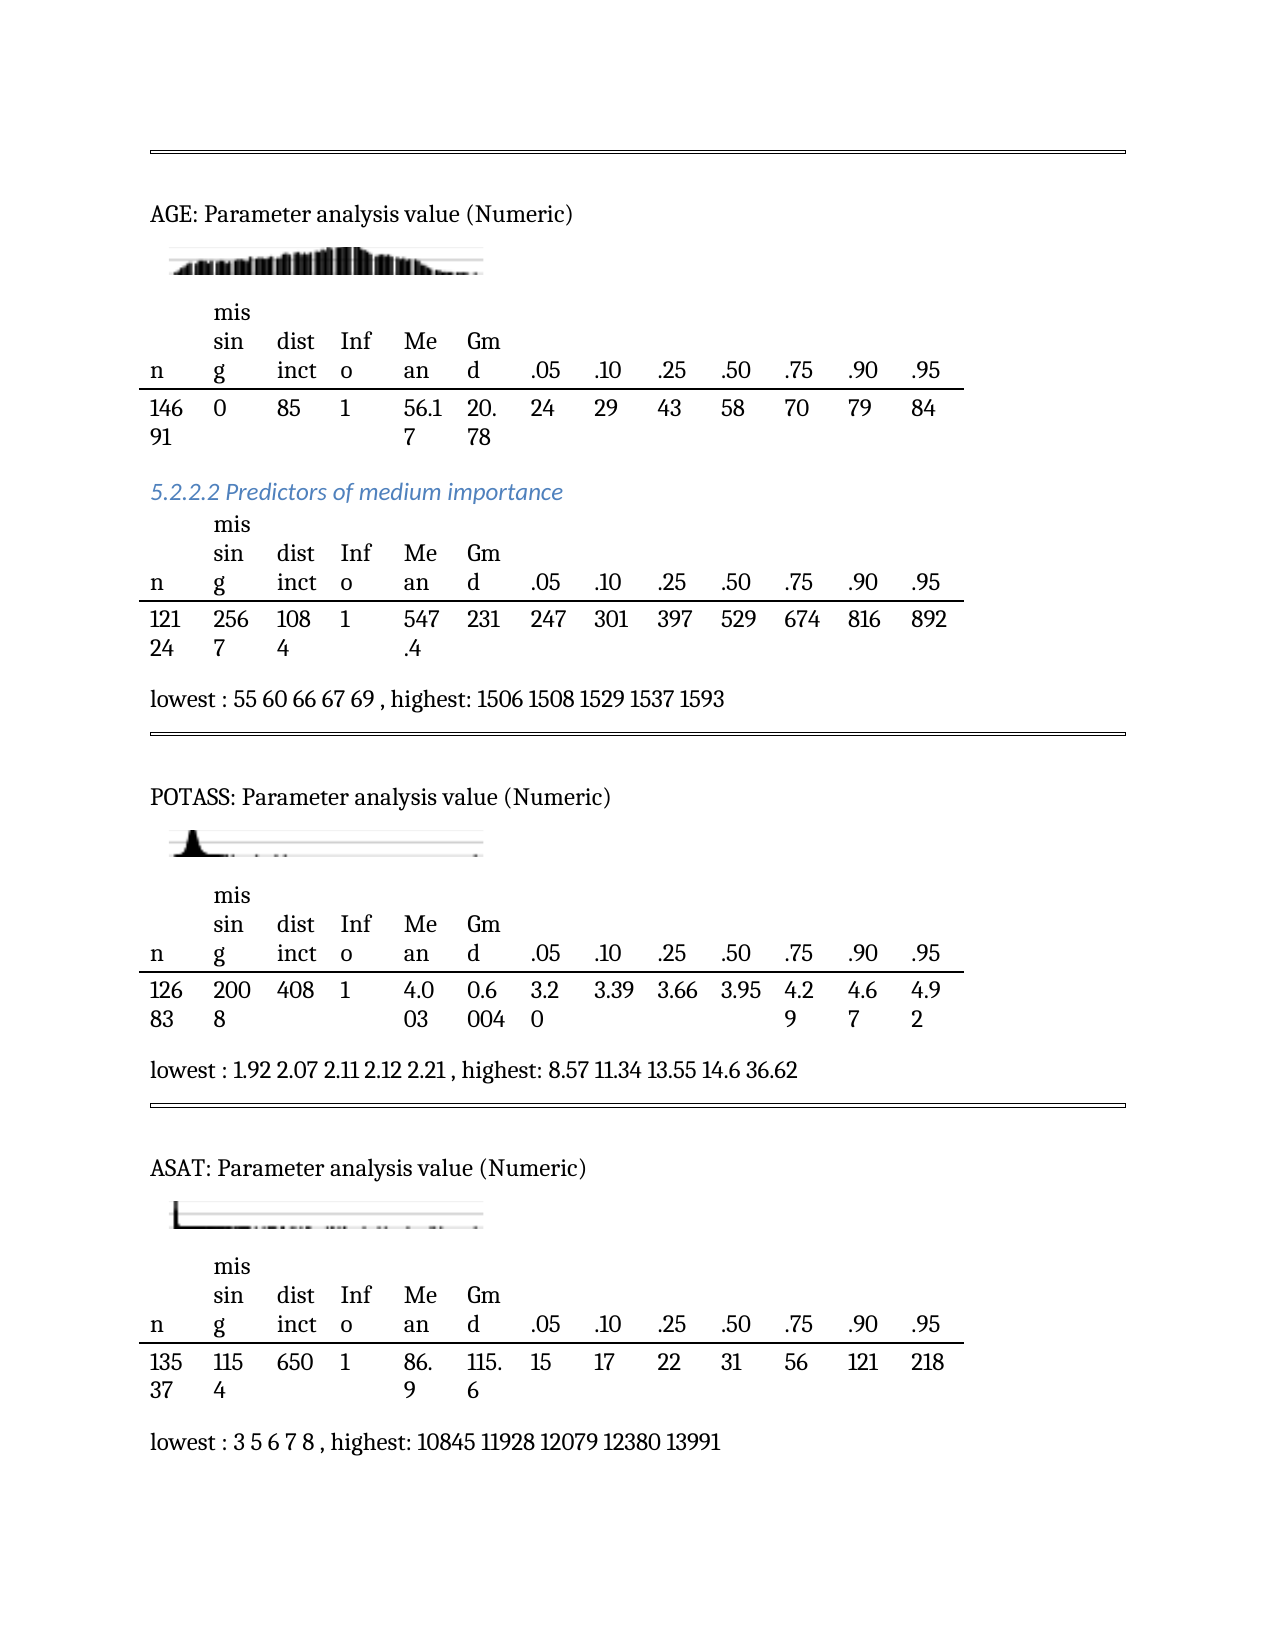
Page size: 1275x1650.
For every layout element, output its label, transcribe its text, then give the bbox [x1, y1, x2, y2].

table_header .95 [900, 295, 963, 388]
table_header .50 [710, 878, 773, 971]
picture [168, 247, 484, 275]
table_cell 2008 [202, 973, 266, 1038]
table_header Mean [393, 506, 456, 600]
table_cell 22 [646, 1344, 709, 1409]
table_cell 0.6004 [456, 973, 519, 1038]
table_header n [139, 878, 202, 971]
table_cell 86.9 [393, 1344, 456, 1409]
table_cell 674 [773, 602, 837, 667]
table_cell 397 [646, 602, 709, 667]
table_header .10 [583, 295, 646, 388]
table_cell 2567 [202, 602, 266, 667]
table_cell 115.6 [456, 1344, 519, 1409]
table_header Mean [393, 878, 456, 971]
table_header .25 [646, 295, 709, 388]
table_cell 84 [900, 390, 963, 455]
table_header Gmd [456, 878, 519, 971]
table_cell 14691 [139, 390, 202, 455]
table_header missing [202, 1249, 266, 1342]
table_header .05 [519, 1249, 583, 1342]
table_cell 24 [519, 390, 583, 455]
table_cell 529 [710, 602, 773, 667]
table_cell 29 [583, 390, 646, 455]
table_cell 58 [710, 390, 773, 455]
table_header n [139, 506, 202, 600]
table_cell 231 [456, 602, 519, 667]
table_header .10 [583, 506, 646, 600]
table_header Mean [393, 1249, 456, 1342]
table_cell 3.95 [710, 973, 773, 1038]
table_header Gmd [456, 1249, 519, 1342]
table_cell 20.78 [456, 390, 519, 455]
text POTASS: Parameter analysis value (Numeric) [150, 782, 1125, 811]
table_header .10 [583, 878, 646, 971]
table_header distinct [266, 295, 329, 388]
text AGE: Parameter analysis value (Numeric) [150, 199, 1125, 228]
table_header .90 [837, 506, 900, 600]
table_header .50 [710, 1249, 773, 1342]
table_cell 31 [710, 1344, 773, 1409]
table_cell 1154 [202, 1344, 266, 1409]
table_cell 70 [773, 390, 837, 455]
table_header .90 [837, 295, 900, 388]
table_header Info [329, 295, 392, 388]
table_cell 816 [837, 602, 900, 667]
table_header Info [329, 506, 392, 600]
table_cell 4.67 [837, 973, 900, 1038]
subtitle 5.2.2.2 Predictors of medium importance [150, 476, 1125, 506]
picture [168, 830, 484, 857]
table_cell 56.17 [393, 390, 456, 455]
table_header .50 [710, 506, 773, 600]
table_header missing [202, 506, 266, 600]
table_cell 1 [329, 973, 392, 1038]
table_cell 1 [329, 1344, 392, 1409]
table_cell 17 [583, 1344, 646, 1409]
table_header .25 [646, 1249, 709, 1342]
table_header distinct [266, 506, 329, 600]
table_cell 4.92 [900, 973, 963, 1038]
table_cell 0 [202, 390, 266, 455]
table_header .75 [773, 1249, 837, 1342]
table_cell 12124 [139, 602, 202, 667]
table_header Gmd [456, 295, 519, 388]
table_header .95 [900, 506, 963, 600]
table_cell 13537 [139, 1344, 202, 1409]
table_header .05 [519, 506, 583, 600]
table_header n [139, 295, 202, 388]
table_header missing [202, 878, 266, 971]
table_cell 12683 [139, 973, 202, 1038]
table_header .25 [646, 878, 709, 971]
table_header missing [202, 295, 266, 388]
table_header .05 [519, 295, 583, 388]
table_cell 892 [900, 602, 963, 667]
table_header .10 [583, 1249, 646, 1342]
table_cell 650 [266, 1344, 329, 1409]
table_cell 85 [266, 390, 329, 455]
table_cell 4.003 [393, 973, 456, 1038]
table_cell 43 [646, 390, 709, 455]
table_header Mean [393, 295, 456, 388]
table_header distinct [266, 878, 329, 971]
table_cell 4.29 [773, 973, 837, 1038]
table_cell 301 [583, 602, 646, 667]
table_header .50 [710, 295, 773, 388]
table_cell 3.39 [583, 973, 646, 1038]
table_cell 218 [900, 1344, 963, 1409]
table_cell 1084 [266, 602, 329, 667]
table_header .75 [773, 295, 837, 388]
table_header .95 [900, 878, 963, 971]
table_header distinct [266, 1249, 329, 1342]
table_header .75 [773, 878, 837, 971]
table_cell 247 [519, 602, 583, 667]
table_header .95 [900, 1249, 963, 1342]
text lowest : 3 5 6 7 8 , highest: 10845 11928 12079 12380 13991 [150, 1428, 1125, 1456]
table_cell 547.4 [393, 602, 456, 667]
table_cell 3.20 [519, 973, 583, 1038]
table_header Gmd [456, 506, 519, 600]
text lowest : 55 60 66 67 69 , highest: 1506 1508 1529 1537 1593 [150, 685, 1125, 714]
table_header .90 [837, 878, 900, 971]
table_header n [139, 1249, 202, 1342]
text lowest : 1.92 2.07 2.11 2.12 2.21 , highest: 8.57 11.34 13.55 14.6 36.62 [150, 1056, 1125, 1085]
table_header .75 [773, 506, 837, 600]
table_cell 1 [329, 390, 392, 455]
table_header .05 [519, 878, 583, 971]
table_cell 3.66 [646, 973, 709, 1038]
text ASAT: Parameter analysis value (Numeric) [150, 1153, 1125, 1182]
table_cell 56 [773, 1344, 837, 1409]
picture [168, 1201, 484, 1229]
table_header Info [329, 878, 392, 971]
table_cell 121 [837, 1344, 900, 1409]
table_header Info [329, 1249, 392, 1342]
table_cell 15 [519, 1344, 583, 1409]
table_cell 79 [837, 390, 900, 455]
table_cell 408 [266, 973, 329, 1038]
table_cell 1 [329, 602, 392, 667]
table_header .25 [646, 506, 709, 600]
table_header .90 [837, 1249, 900, 1342]
